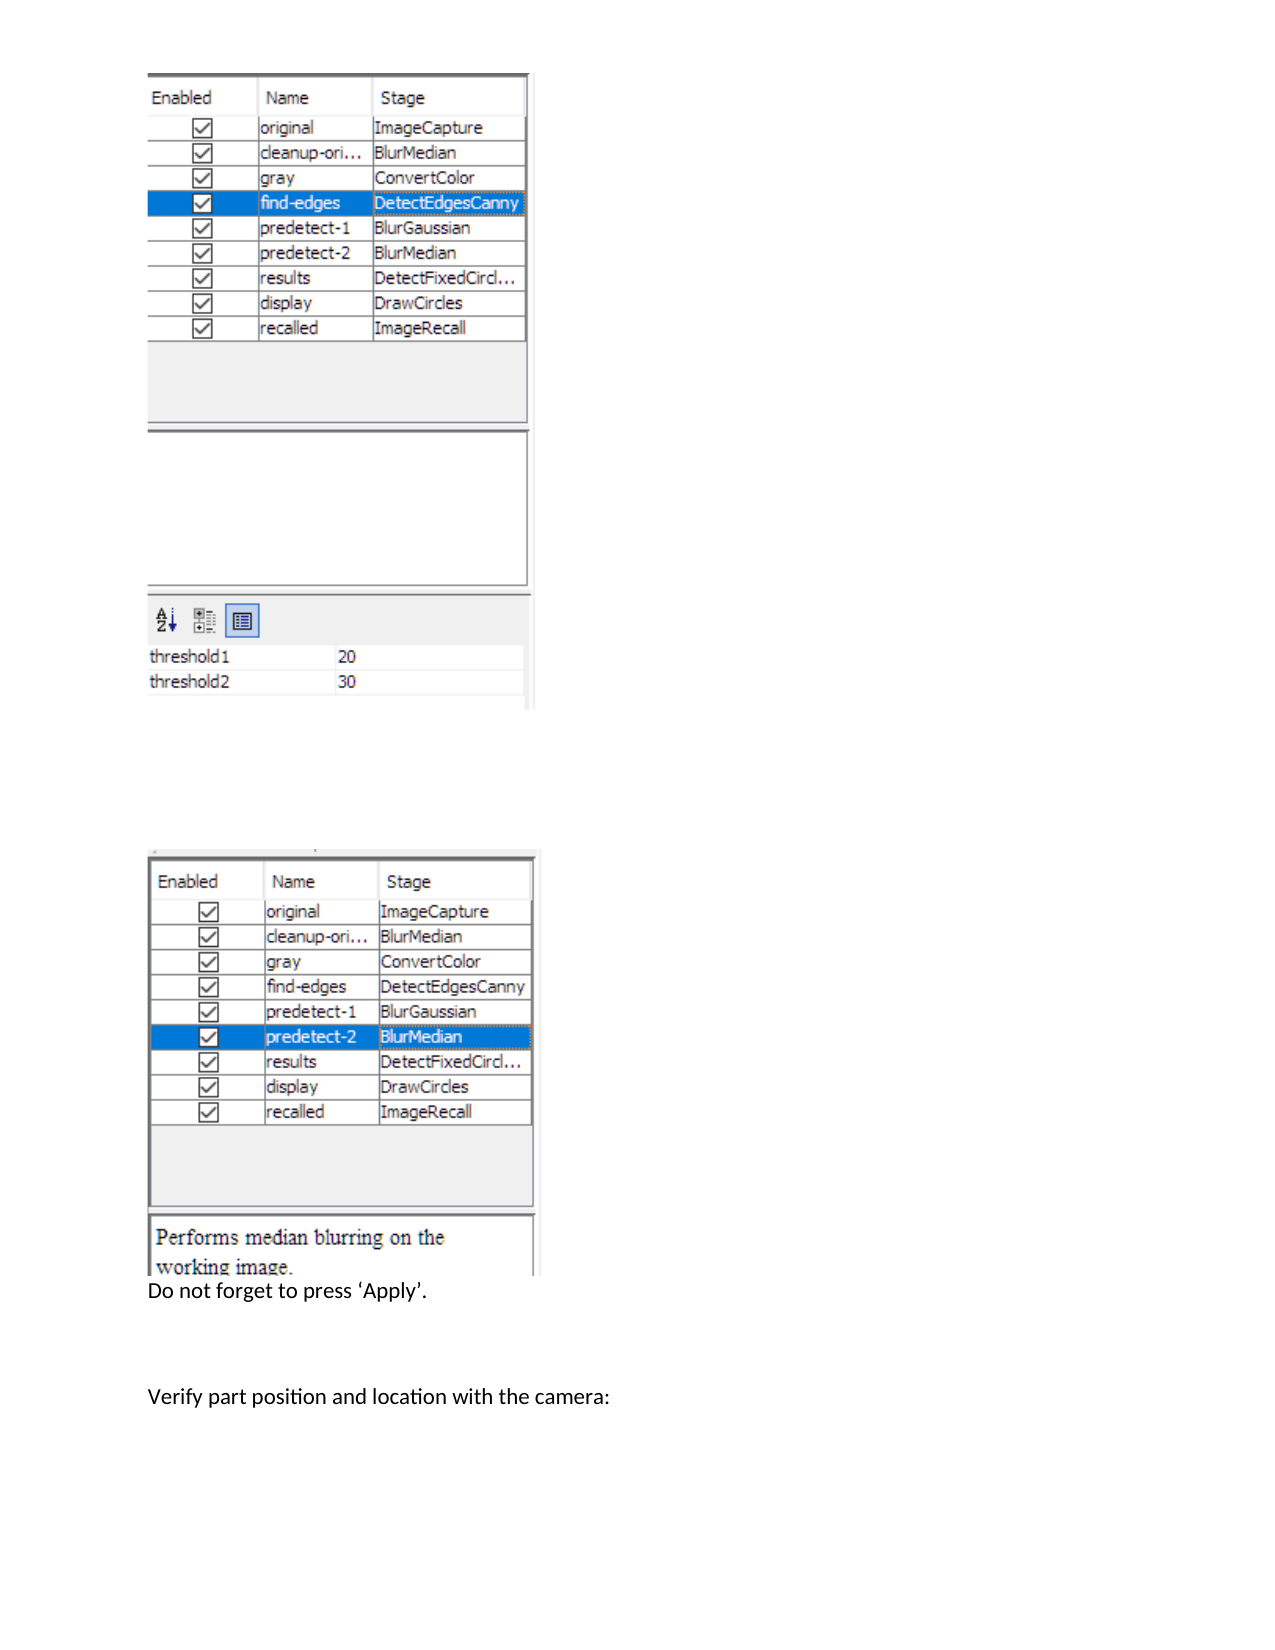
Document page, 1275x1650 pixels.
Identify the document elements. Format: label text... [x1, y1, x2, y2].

picture [147, 849, 542, 1276]
text Verify part position and location with the camera: [148, 1382, 1127, 1410]
text Do not forget to press ‘Apply’. [148, 1276, 1127, 1304]
picture [147, 73, 536, 710]
